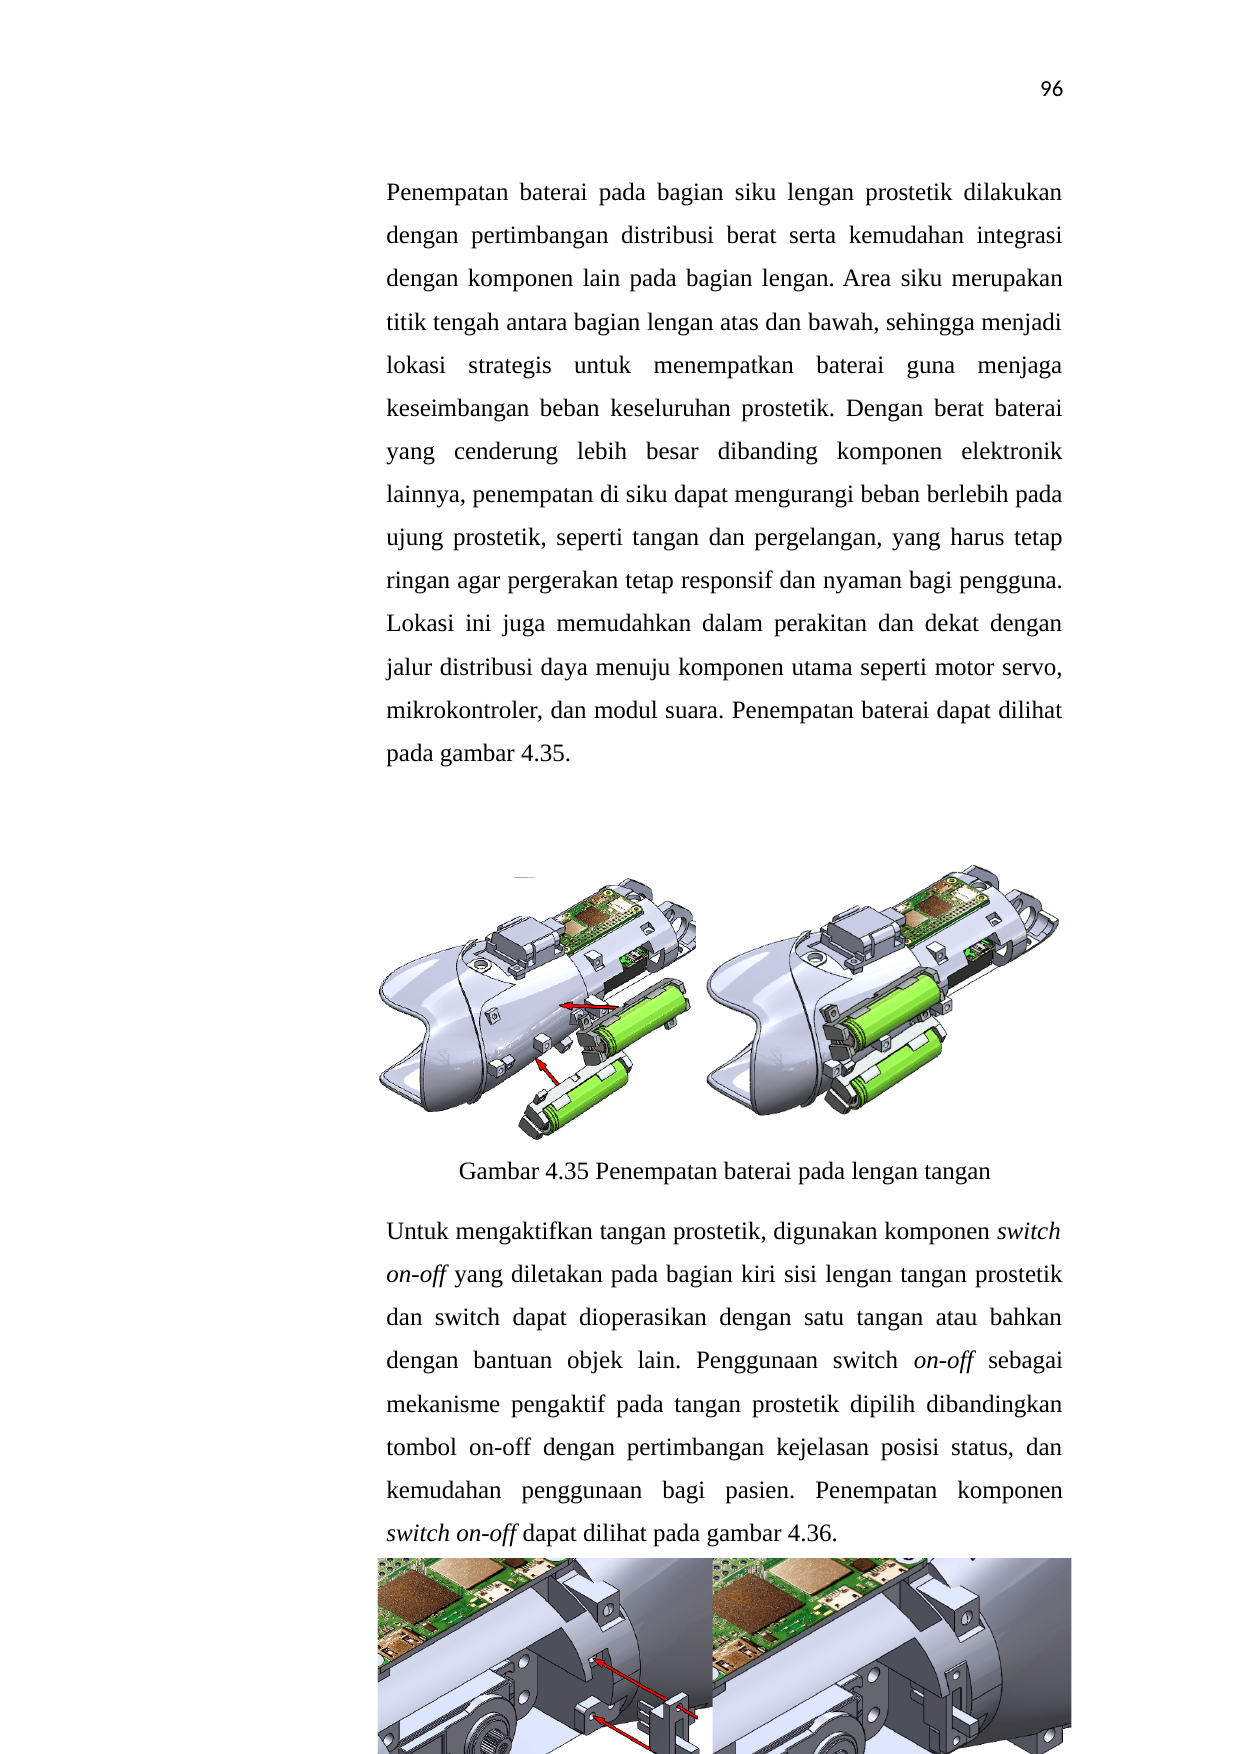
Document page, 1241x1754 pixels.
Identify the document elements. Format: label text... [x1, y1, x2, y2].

text Gambar 4.35 Penempatan baterai pada lengan tangan [386, 1156, 1063, 1185]
picture [371, 861, 1060, 1140]
picture [353, 1558, 1072, 1754]
text Penempatan baterai pada bagian siku lengan prostetik dilakukan dengan pertimbangan distribusi berat serta kemudahan integrasi dengan komponen lain pada bagian lengan. Area siku merupakan titik tengah antara bagian lengan atas dan bawah, sehingga menjadi lokasi strategis untuk menempatkan baterai guna menjaga keseimbangan beban keseluruhan prostetik. Dengan berat baterai yang cenderung lebih besar dibanding komponen elektronik lainnya, penempatan di siku dapat mengurangi beban berlebih pada ujung prostetik, seperti tangan dan pergelangan, yang harus tetap ringan agar pergerakan tetap responsif dan nyaman bagi pengguna. Lokasi ini juga memudahkan dalam perakitan dan dekat dengan jalur distribusi daya menuju komponen utama seperti motor servo, mikrokontroler, dan modul suara. Penempatan baterai dapat dilihat pada gambar 4.35. [386, 177, 1063, 767]
text Untuk mengaktifkan tangan prostetik, digunakan komponen switch on-off yang diletakan pada bagian kiri sisi lengan tangan prostetik dan switch dapat dioperasikan dengan satu tangan atau bahkan dengan bantuan objek lain. Penggunaan switch on-off sebagai mekanisme pengaktif pada tangan prostetik dipilih dibandingkan tombol on-off dengan pertimbangan kejelasan posisi status, dan kemudahan penggunaan bagi pasien. Penempatan komponen switch on-off dapat dilihat pada gambar 4.36. [386, 1216, 1063, 1547]
